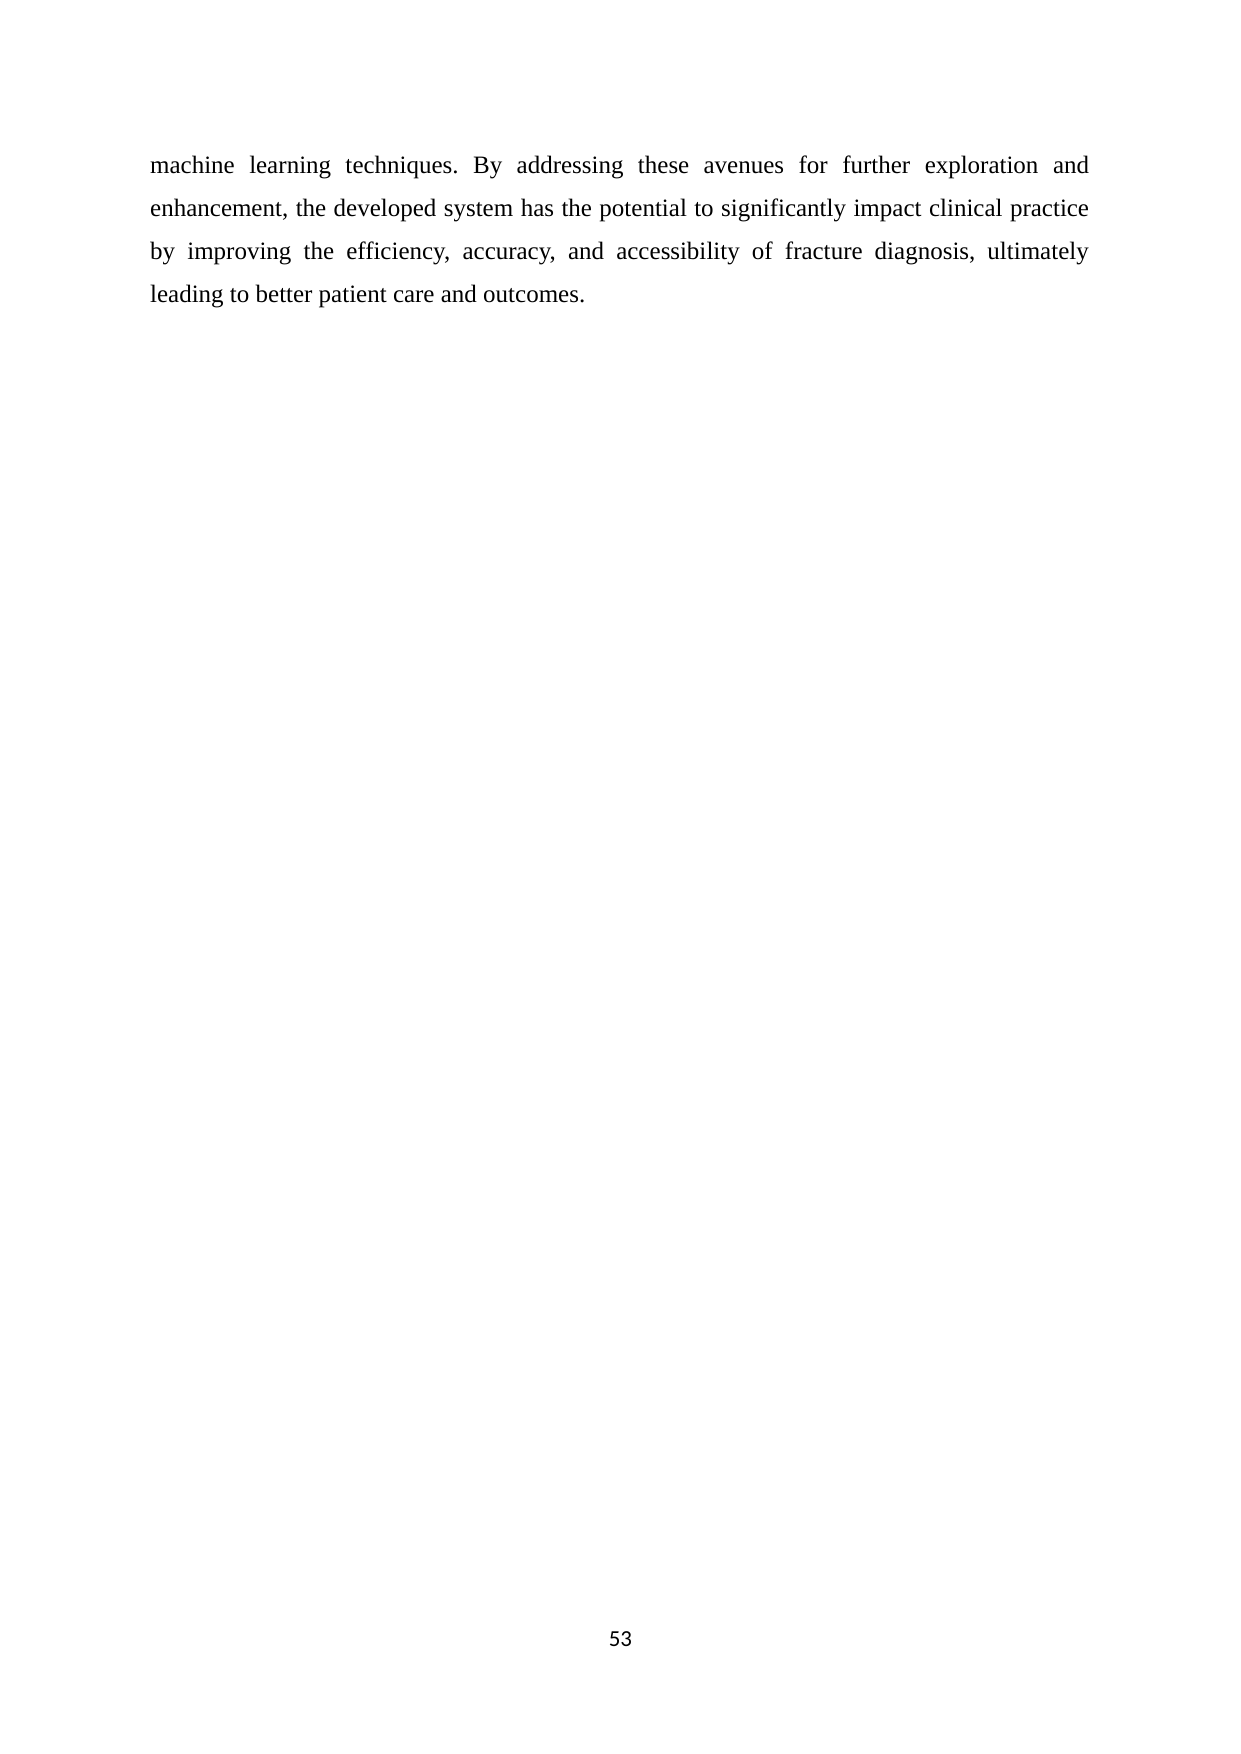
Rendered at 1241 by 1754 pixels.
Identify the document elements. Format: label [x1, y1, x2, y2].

text [150, 150, 1090, 308]
